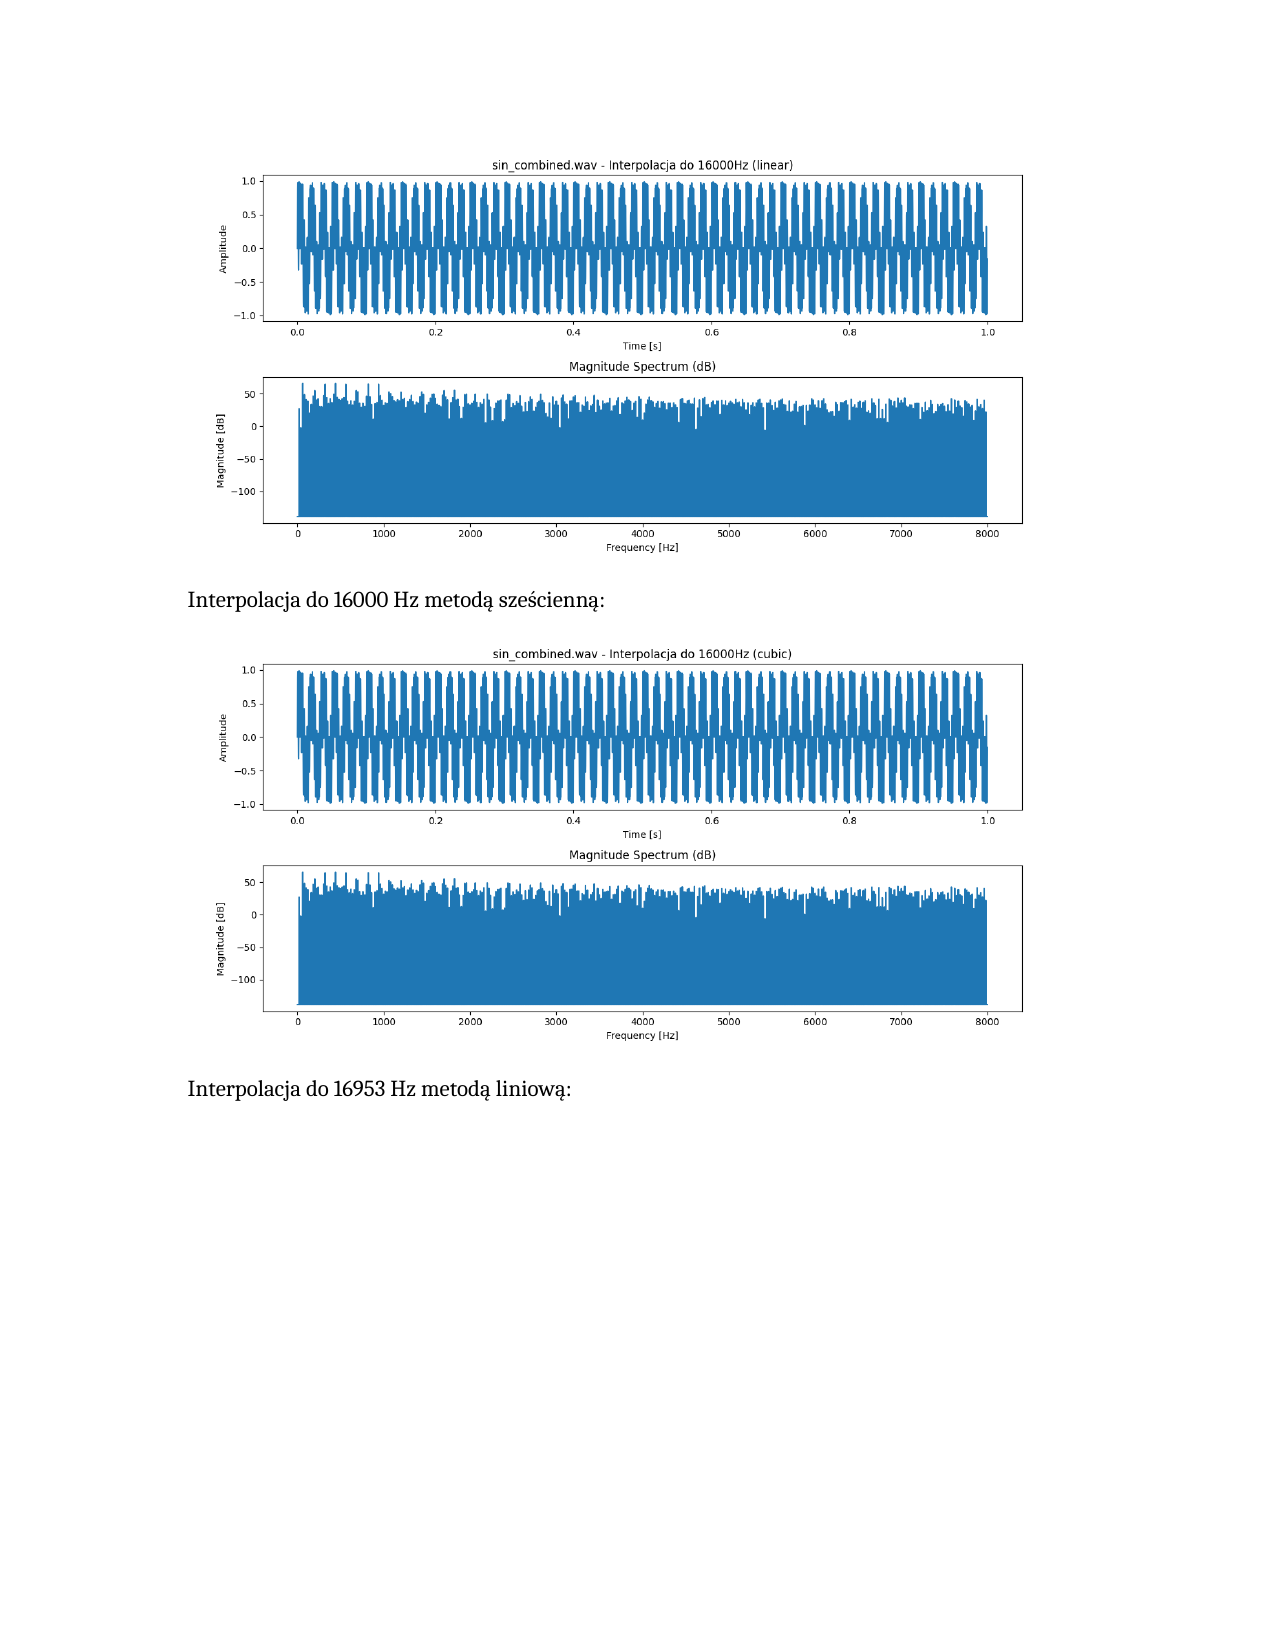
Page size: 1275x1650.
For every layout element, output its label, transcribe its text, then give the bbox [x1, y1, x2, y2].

picture [206, 638, 1032, 1051]
text Interpolacja do 16000 Hz metodą sześcienną: [187, 587, 1087, 613]
text Interpolacja do 16953 Hz metodą liniową: [187, 1075, 1087, 1102]
picture [206, 150, 1032, 563]
